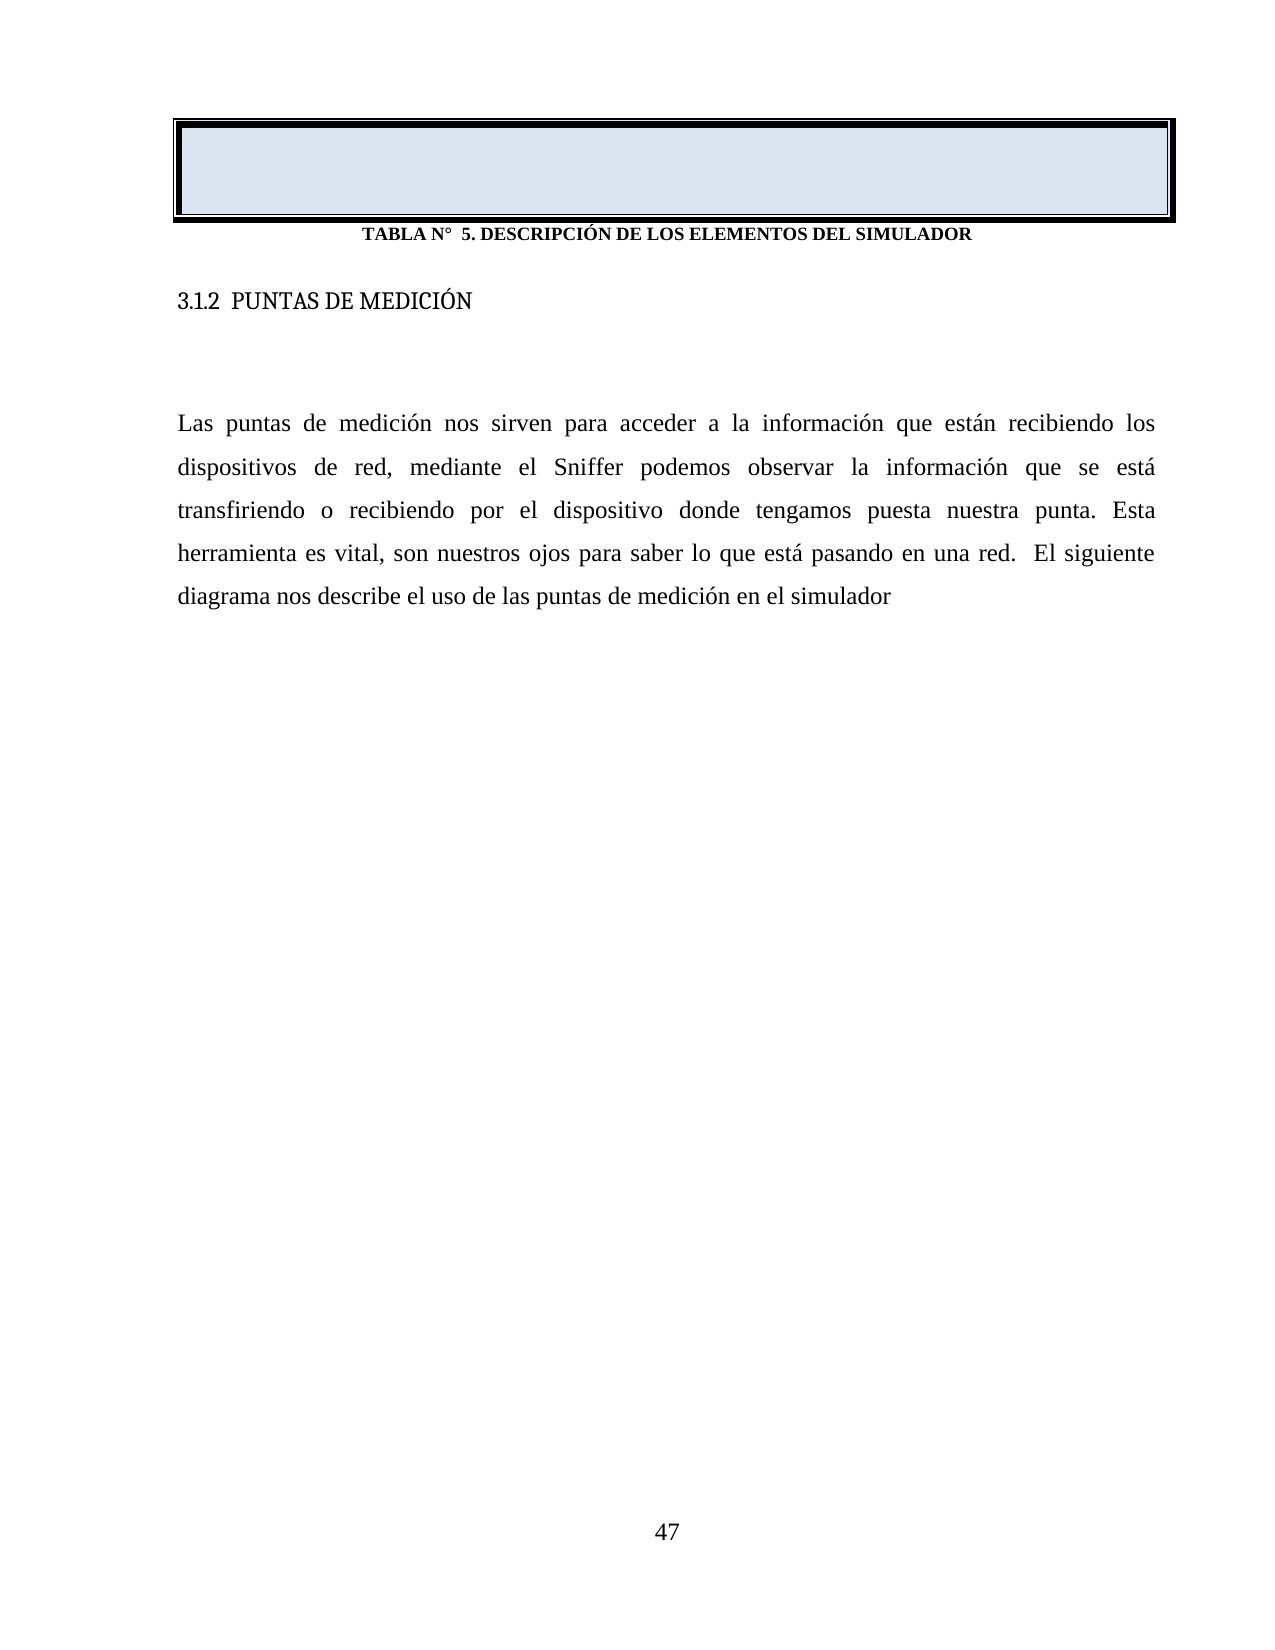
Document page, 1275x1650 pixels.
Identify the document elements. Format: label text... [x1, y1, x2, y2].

text Las puntas de medición nos sirven para acceder a la información que están recibiendo los dispositivos de red, mediante el Sniffer podemos observar la información que se está transfiriendo o recibiendo por el dispositivo donde tengamos puesta nuestra punta. Esta herramienta es vital, son nuestros ojos para saber lo que está pasando en una red. El siguiente diagrama nos describe el uso de las puntas de medición en el simulador [177, 408, 1157, 610]
table_cell [182, 128, 1167, 214]
subtitle 3.1.2 PUNTAS DE MEDICIÓN [177, 287, 1157, 316]
